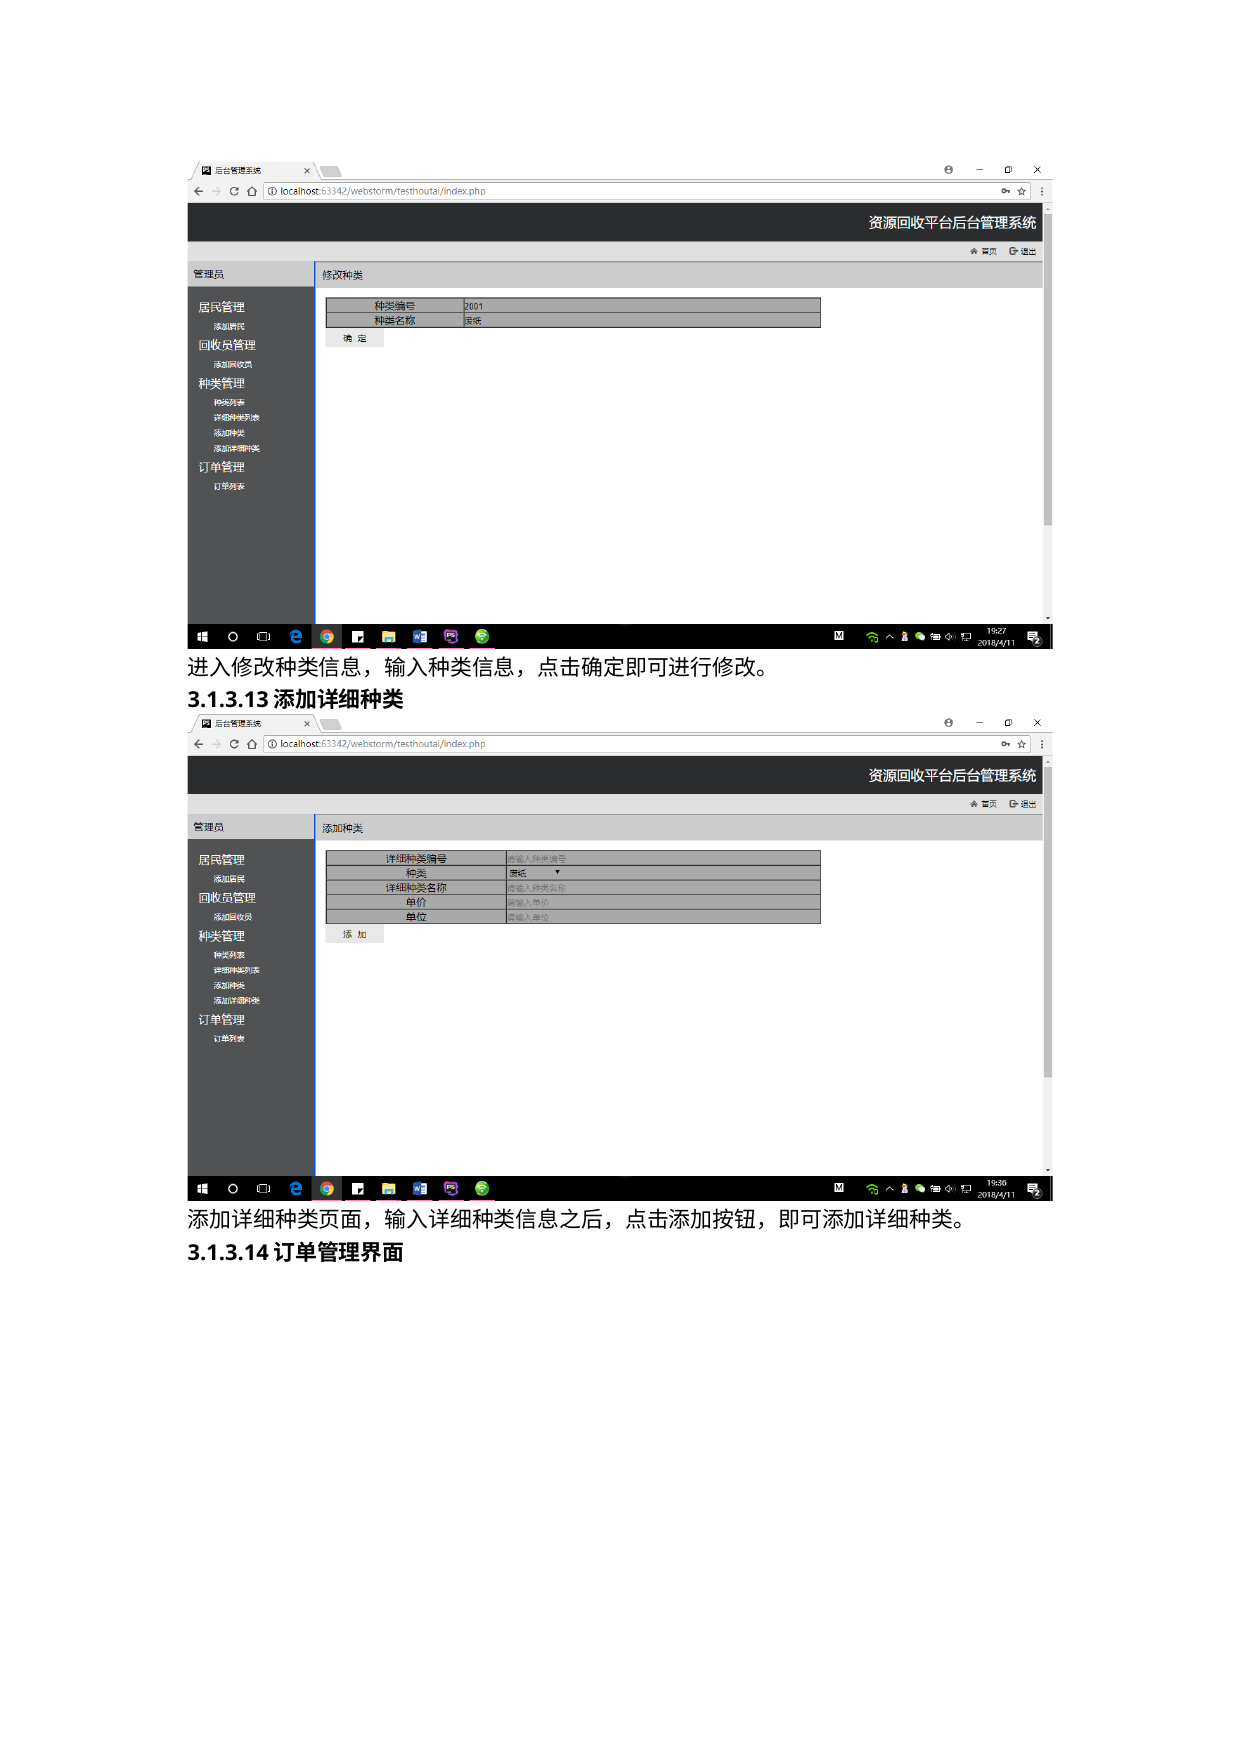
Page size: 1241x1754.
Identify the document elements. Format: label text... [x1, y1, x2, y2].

text 3.1.3.13添加详细种类 [187, 682, 1053, 714]
picture [187, 714, 1053, 1201]
text 添加详细种类页面，输入详细种类信息之后，点击添加按钮，即可添加详细种类。 [187, 1202, 1053, 1234]
picture [187, 162, 1053, 649]
text 3.1.3.14订单管理界面 [187, 1234, 1053, 1267]
text 进入修改种类信息，输入种类信息，点击确定即可进行修改。 [187, 649, 1053, 682]
